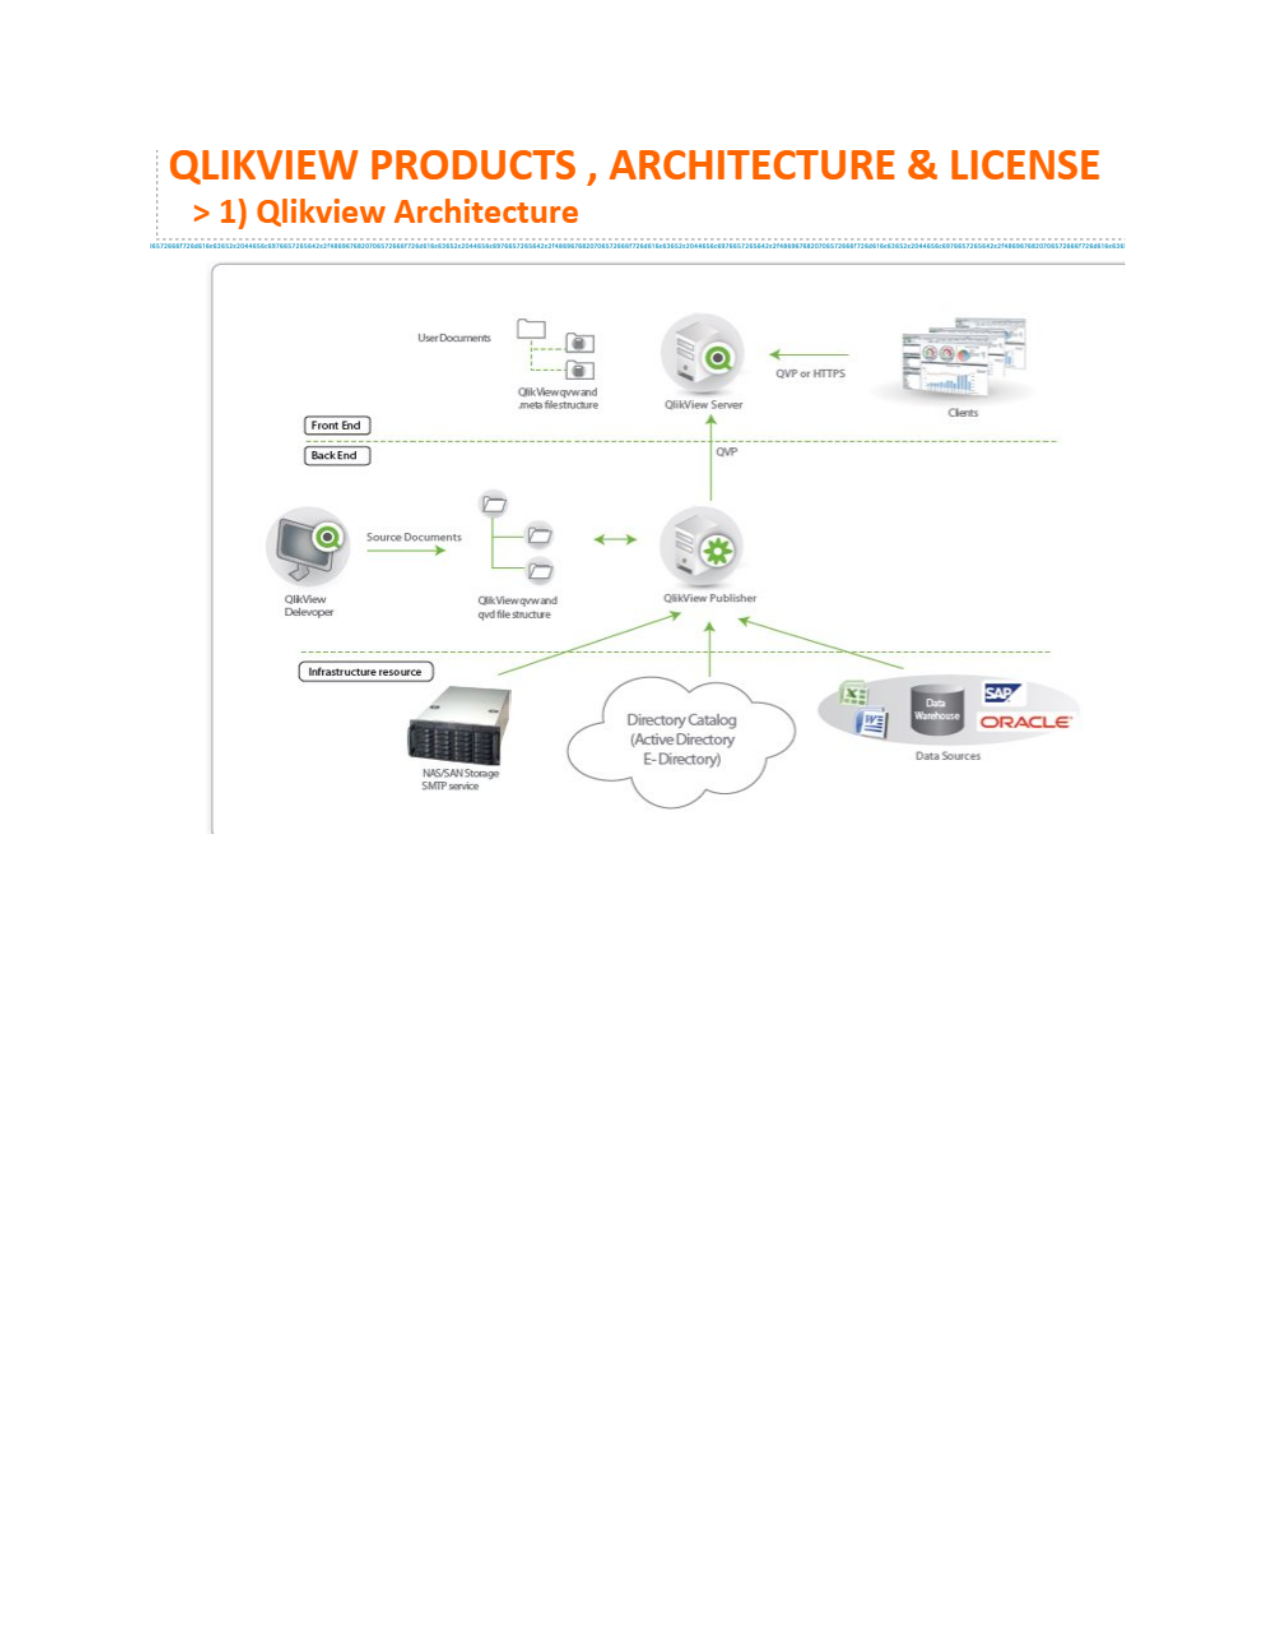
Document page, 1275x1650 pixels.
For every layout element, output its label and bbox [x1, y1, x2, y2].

picture [150, 150, 1125, 834]
